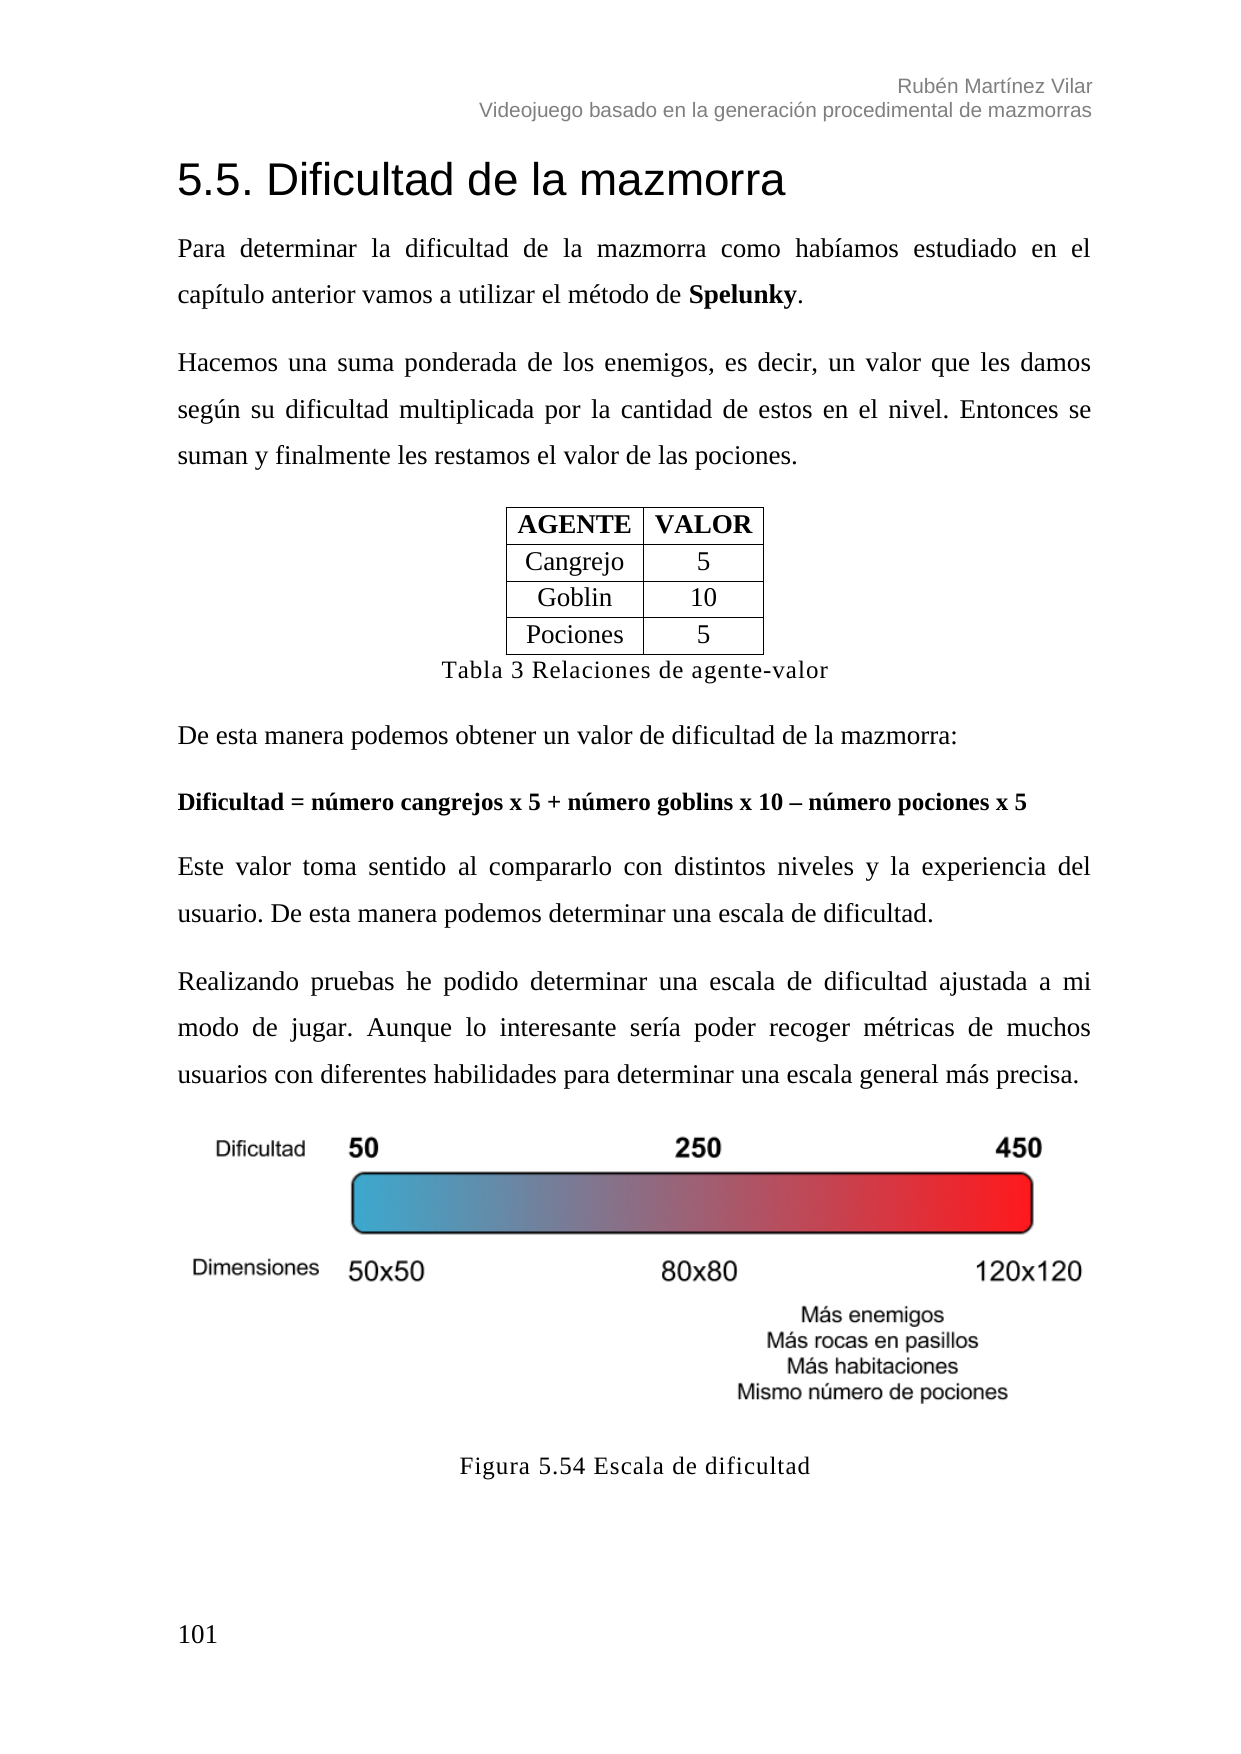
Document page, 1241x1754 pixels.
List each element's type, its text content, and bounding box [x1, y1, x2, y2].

text Realizando pruebas he podido determinar una escala de dificultad ajustada a mi modo de jugar. Aunque lo interesante sería poder recoger métricas de muchos usuarios con diferentes habilidades para determinar una escala general más precisa. [177, 965, 1092, 1089]
table_cell 5 [644, 545, 763, 581]
table_header AGENTE [507, 508, 643, 544]
table_header VALOR [644, 508, 763, 544]
text Tabla 3 Relaciones de agente-valor [177, 655, 1092, 684]
table_cell 5 [644, 618, 763, 654]
table_cell 10 [644, 582, 763, 617]
text De esta manera podemos obtener un valor de dificultad de la mazmorra: [177, 719, 1092, 750]
table_cell Goblin [507, 582, 643, 617]
text Para determinar la dificultad de la mazmorra como habíamos estudiado en el capítulo anterior vamos a utilizar el método de Spelunky. [177, 232, 1092, 310]
table_cell Pociones [507, 618, 643, 654]
picture [177, 1125, 1093, 1411]
text Dificultad = número cangrejos x 5 + número goblins x 10 – número pociones x 5 [177, 787, 1092, 815]
text Este valor toma sentido al compararlo con distintos niveles y la experiencia del usuario. De esta manera podemos determinar una escala de dificultad. [177, 851, 1092, 928]
text Hacemos una suma ponderada de los enemigos, es decir, un valor que les damos según su dificultad multiplicada por la cantidad de estos en el nivel. Entonces se suman y finalmente les restamos el valor de las pociones. [177, 346, 1092, 471]
subtitle Dificultad de la mazmorra [177, 153, 1092, 206]
table_cell Cangrejo [507, 545, 643, 581]
